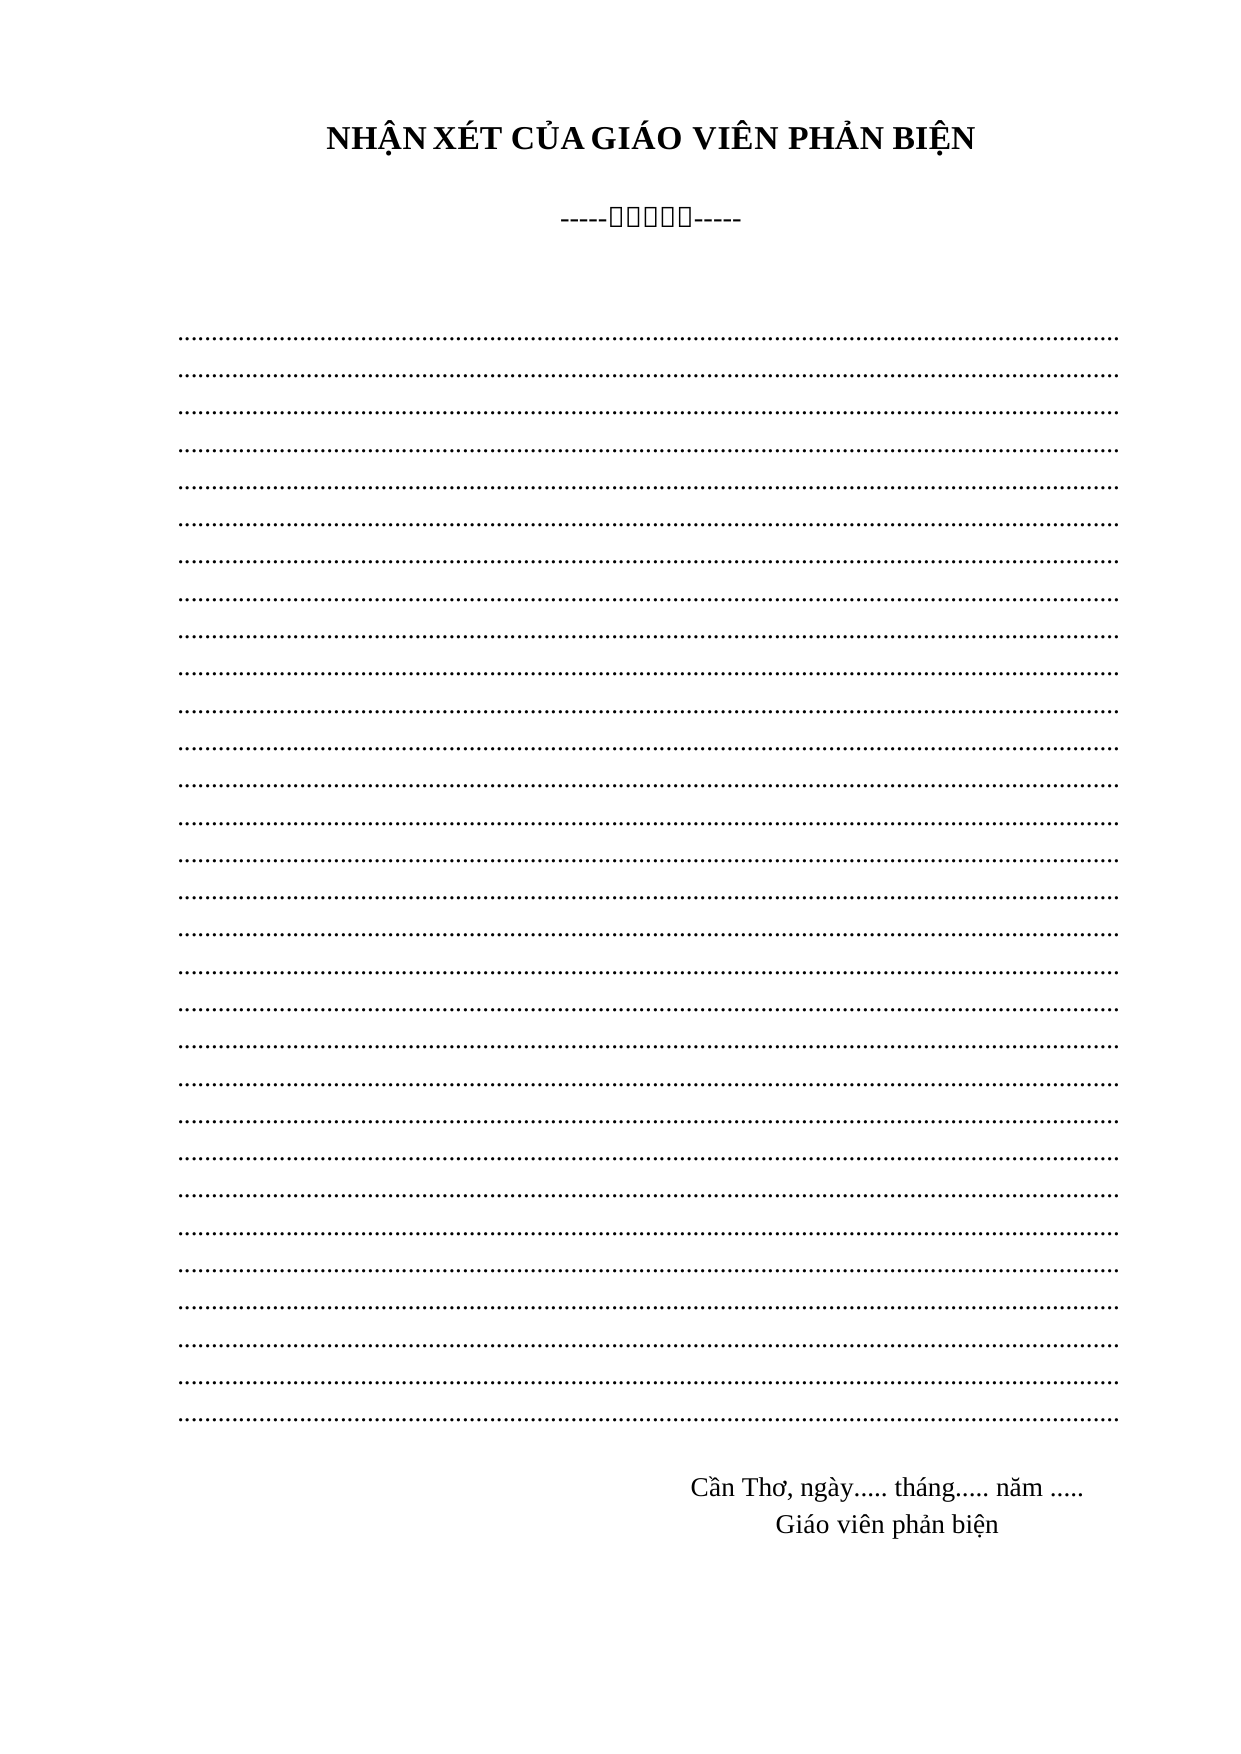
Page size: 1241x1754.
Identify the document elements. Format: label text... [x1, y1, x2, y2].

text Giáo viên phản biện [650, 1508, 1124, 1539]
text ---------- [177, 197, 1124, 236]
text Cần Thơ, ngày..... tháng..... năm ..... [650, 1471, 1124, 1502]
text NHẬNXÉT CỦAGIÁO VIÊN PHẢN BIỆN [177, 118, 1124, 156]
